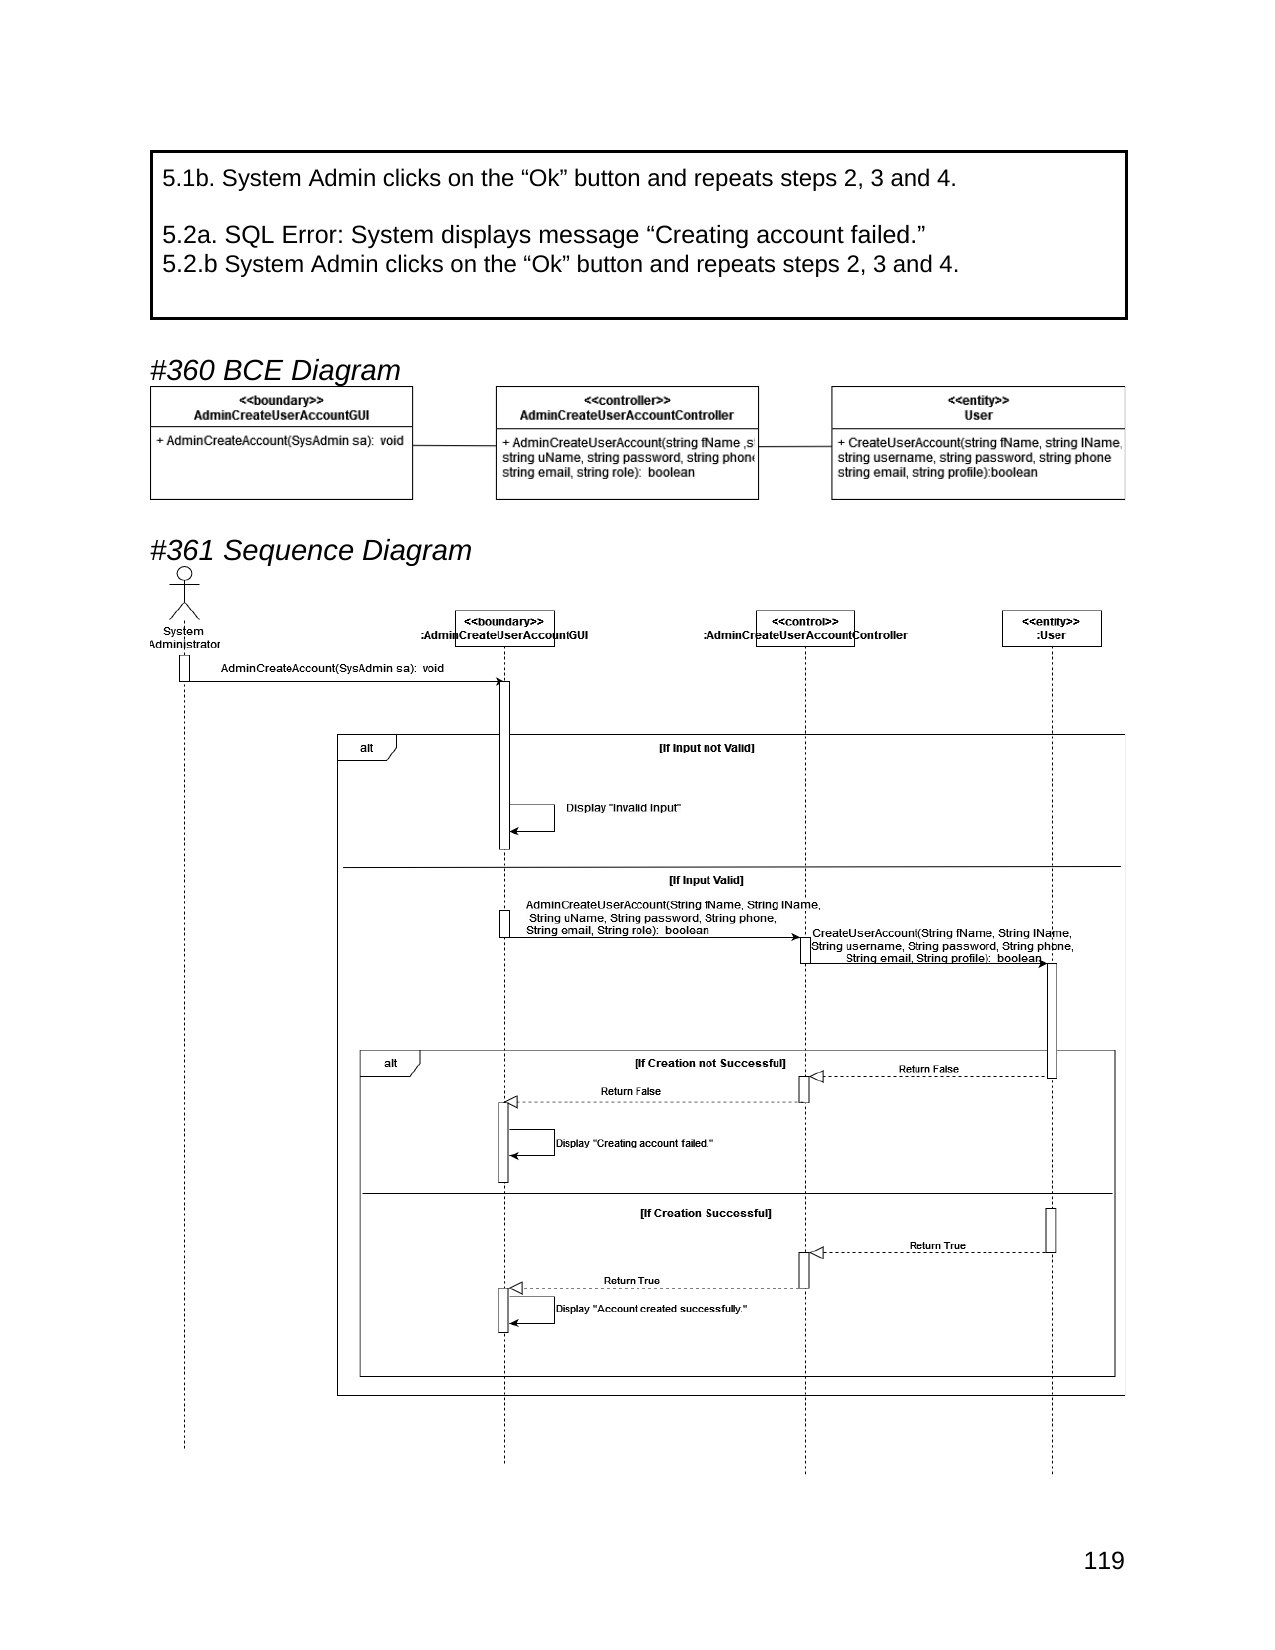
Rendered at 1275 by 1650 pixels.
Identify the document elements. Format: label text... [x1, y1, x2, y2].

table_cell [153, 153, 1125, 317]
picture [150, 566, 1125, 1475]
text #360 BCE Diagram [150, 353, 1125, 386]
picture [150, 386, 1125, 500]
text #361 Sequence Diagram [150, 533, 1125, 566]
